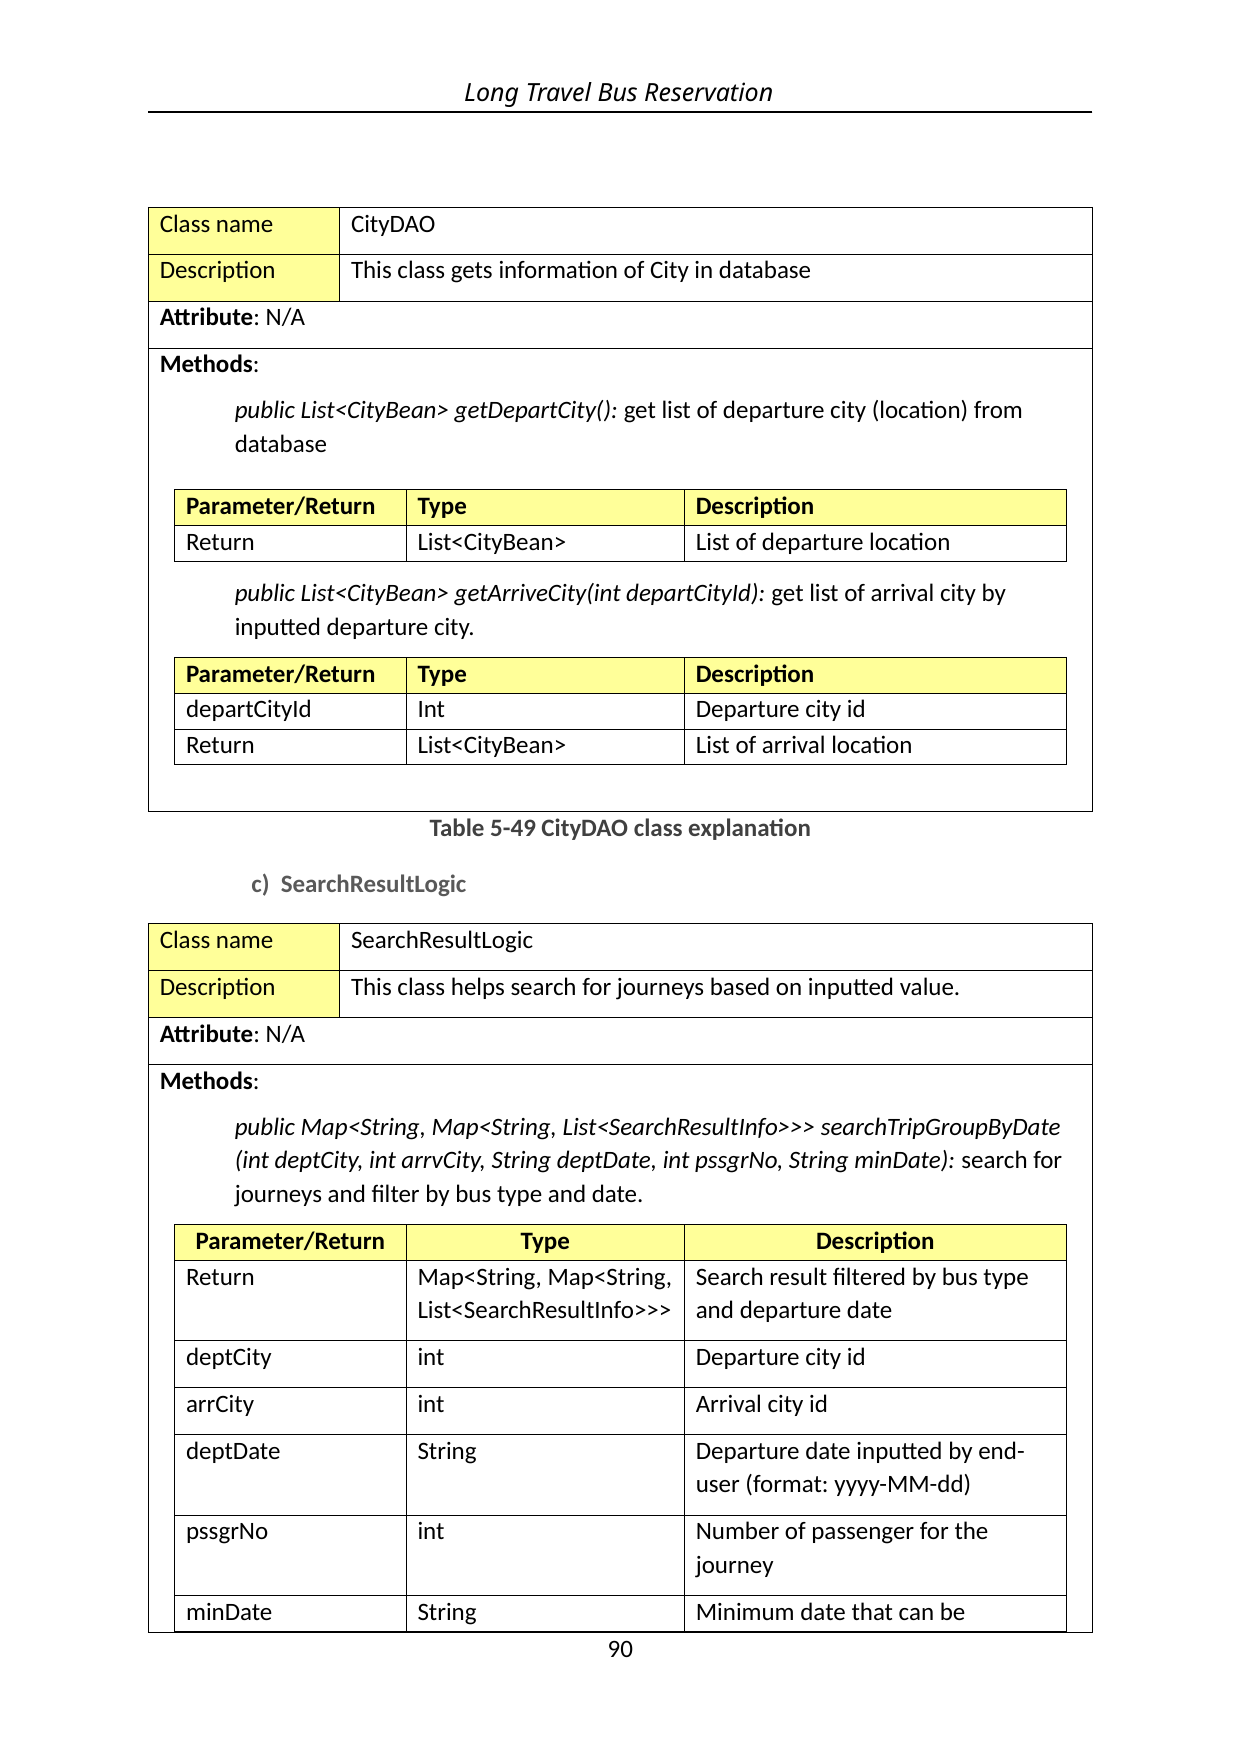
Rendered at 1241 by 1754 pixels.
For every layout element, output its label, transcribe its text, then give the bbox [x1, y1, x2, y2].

list SearchResultLogic [251, 868, 1092, 898]
table_header CityDAO [340, 208, 1092, 254]
table_cell Attribute: N/A [149, 302, 1092, 347]
table_cell Description [149, 971, 339, 1017]
table_cell Attribute: N/A [149, 1018, 1092, 1064]
table_cell This class helps search for journeys based on inputted value. [340, 971, 1092, 1017]
table_cell Methods: public List<CityBean> getDepartCity(): get list of departure city (location) from database public List<CityBean> getArriveCity(int departCityId): get list of arrival city by inputted departure city. [149, 349, 1092, 811]
table_cell This class gets information of City in database [340, 255, 1092, 301]
table_cell Description [149, 255, 339, 301]
table_header Class name [149, 208, 339, 254]
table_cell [149, 1065, 1092, 1632]
table_header Class name [149, 924, 339, 970]
table_header SearchResultLogic [340, 924, 1092, 970]
